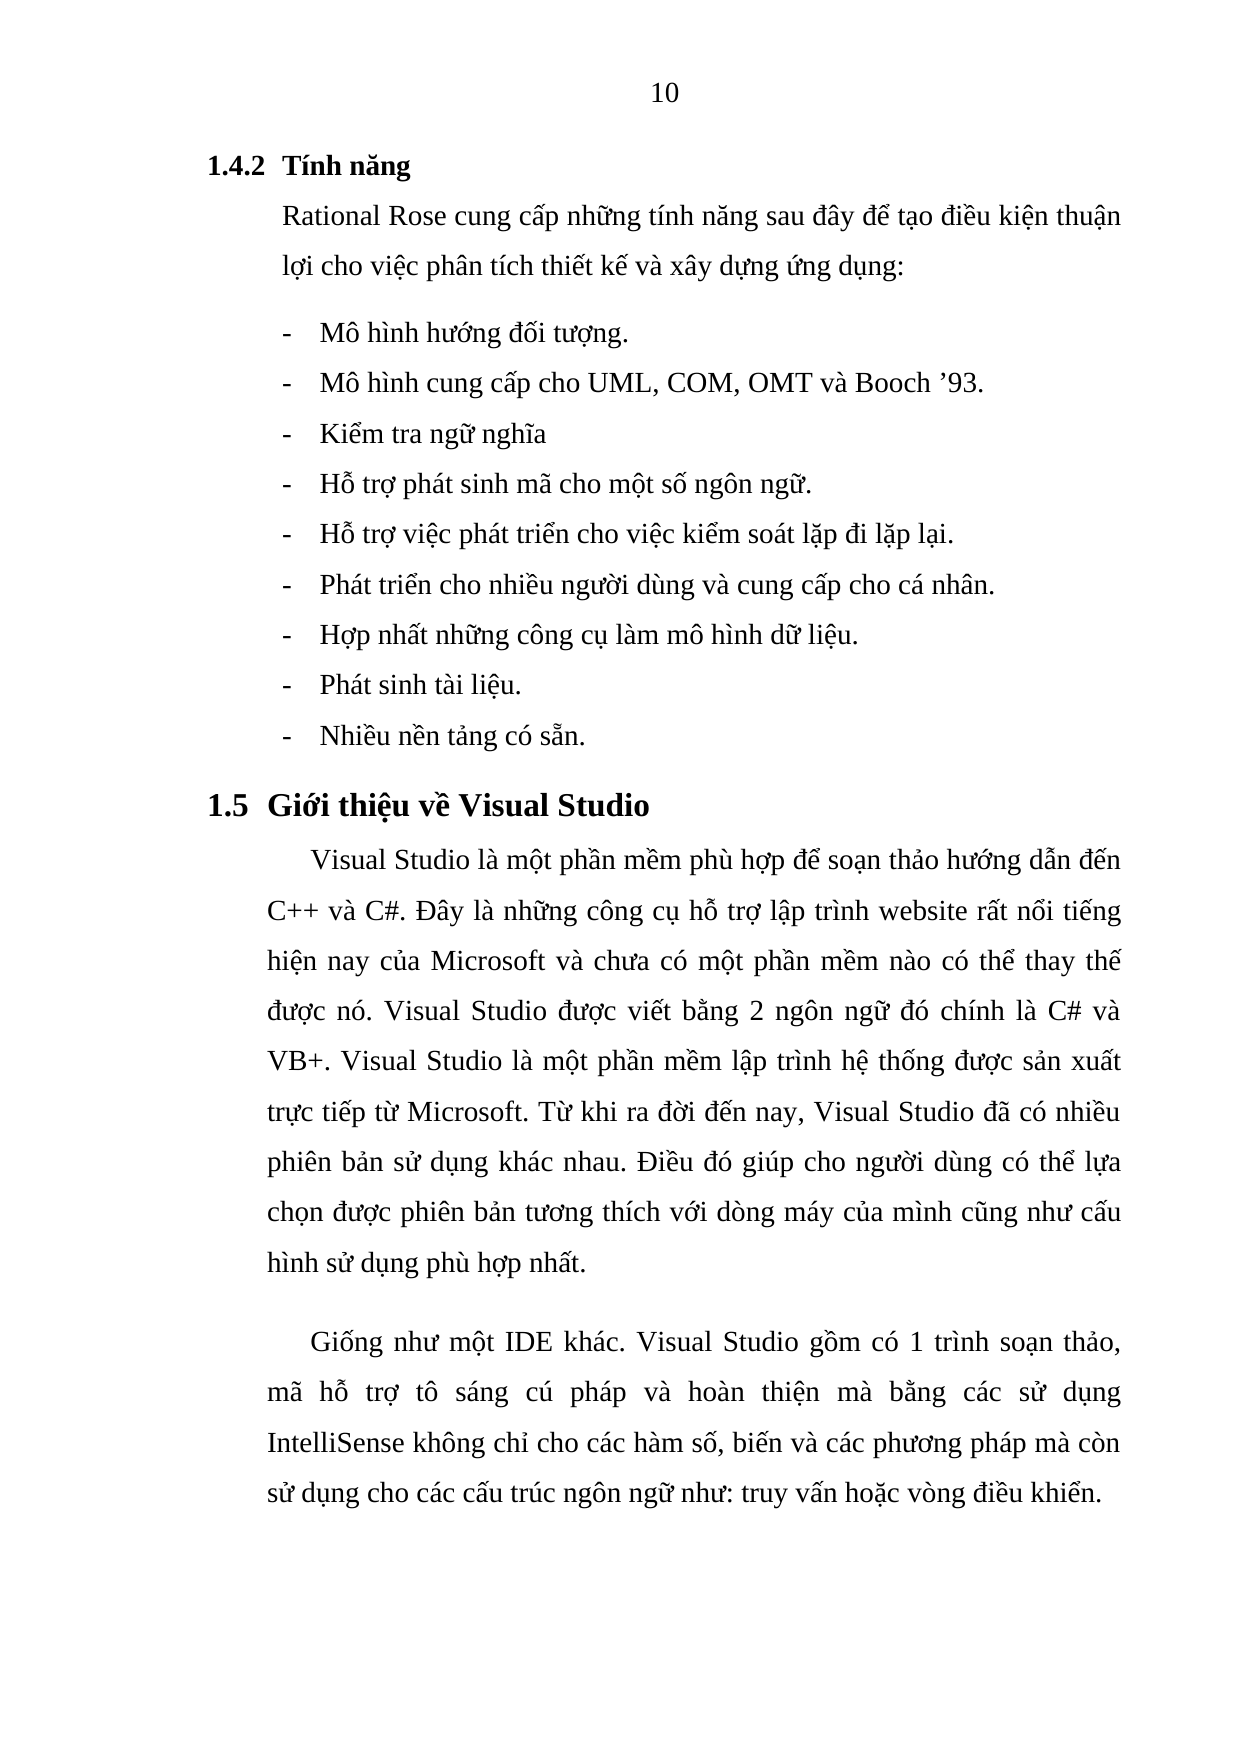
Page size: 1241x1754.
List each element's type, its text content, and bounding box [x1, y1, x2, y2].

subtitle Tính năng [207, 148, 1122, 181]
list Mô hình hướng đối tượng. [282, 315, 1122, 349]
list Hợp nhất những công cụ làm mô hình dữ liệu. [282, 617, 1122, 651]
list Hỗ trợ phát sinh mã cho một số ngôn ngữ. [282, 466, 1122, 500]
list Phát triển cho nhiều người dùng và cung cấp cho cá nhân. [282, 567, 1122, 600]
list Phát sinh tài liệu. [282, 667, 1122, 701]
list Kiểm tra ngữ nghĩa [282, 416, 1122, 449]
text Rational Rose cung cấp những tính năng sau đây để tạo điều kiện thuận lợi cho việc phân tích thiết kế và xây dựng ứng dụng: [282, 198, 1122, 282]
text Visual Studio là một phần mềm phù hợp để soạn thảo hướng dẫn đến C++ và C#. Đây là những công cụ hỗ trợ lập trình website rất nổi tiếng hiện nay của Microsoft và chưa có một phần mềm nào có thể thay thế được nó. Visual Studio được viết bằng 2 ngôn ngữ đó chính là C# và VB+. Visual Studio là một phần mềm lập trình hệ thống được sản xuất trực tiếp từ Microsoft. Từ khi ra đời đến nay, Visual Studio đã có nhiều phiên bản sử dụng khác nhau. Điều đó giúp cho người dùng có thể lựa chọn được phiên bản tương thích với dòng máy của mình cũng như cấu hình sử dụng phù hợp nhất. [267, 842, 1122, 1278]
list Hỗ trợ việc phát triển cho việc kiểm soát lặp đi lặp lại. [282, 517, 1122, 550]
list Nhiều nền tảng có sẵn. [282, 718, 1122, 751]
subtitle Giới thiệu về Visual Studio [207, 785, 1122, 823]
text Giống như một IDE khác. Visual Studio gồm có 1 trình soạn thảo, mã hỗ trợ tô sáng cú pháp và hoàn thiện mà bằng các sử dụng IntelliSense không chỉ cho các hàm số, biến và các phương pháp mà còn sử dụng cho các cấu trúc ngôn ngữ như: truy vấn hoặc vòng điều khiển. [267, 1324, 1122, 1509]
list Mô hình cung cấp cho UML, COM, OMT và Booch ’93. [282, 366, 1122, 399]
